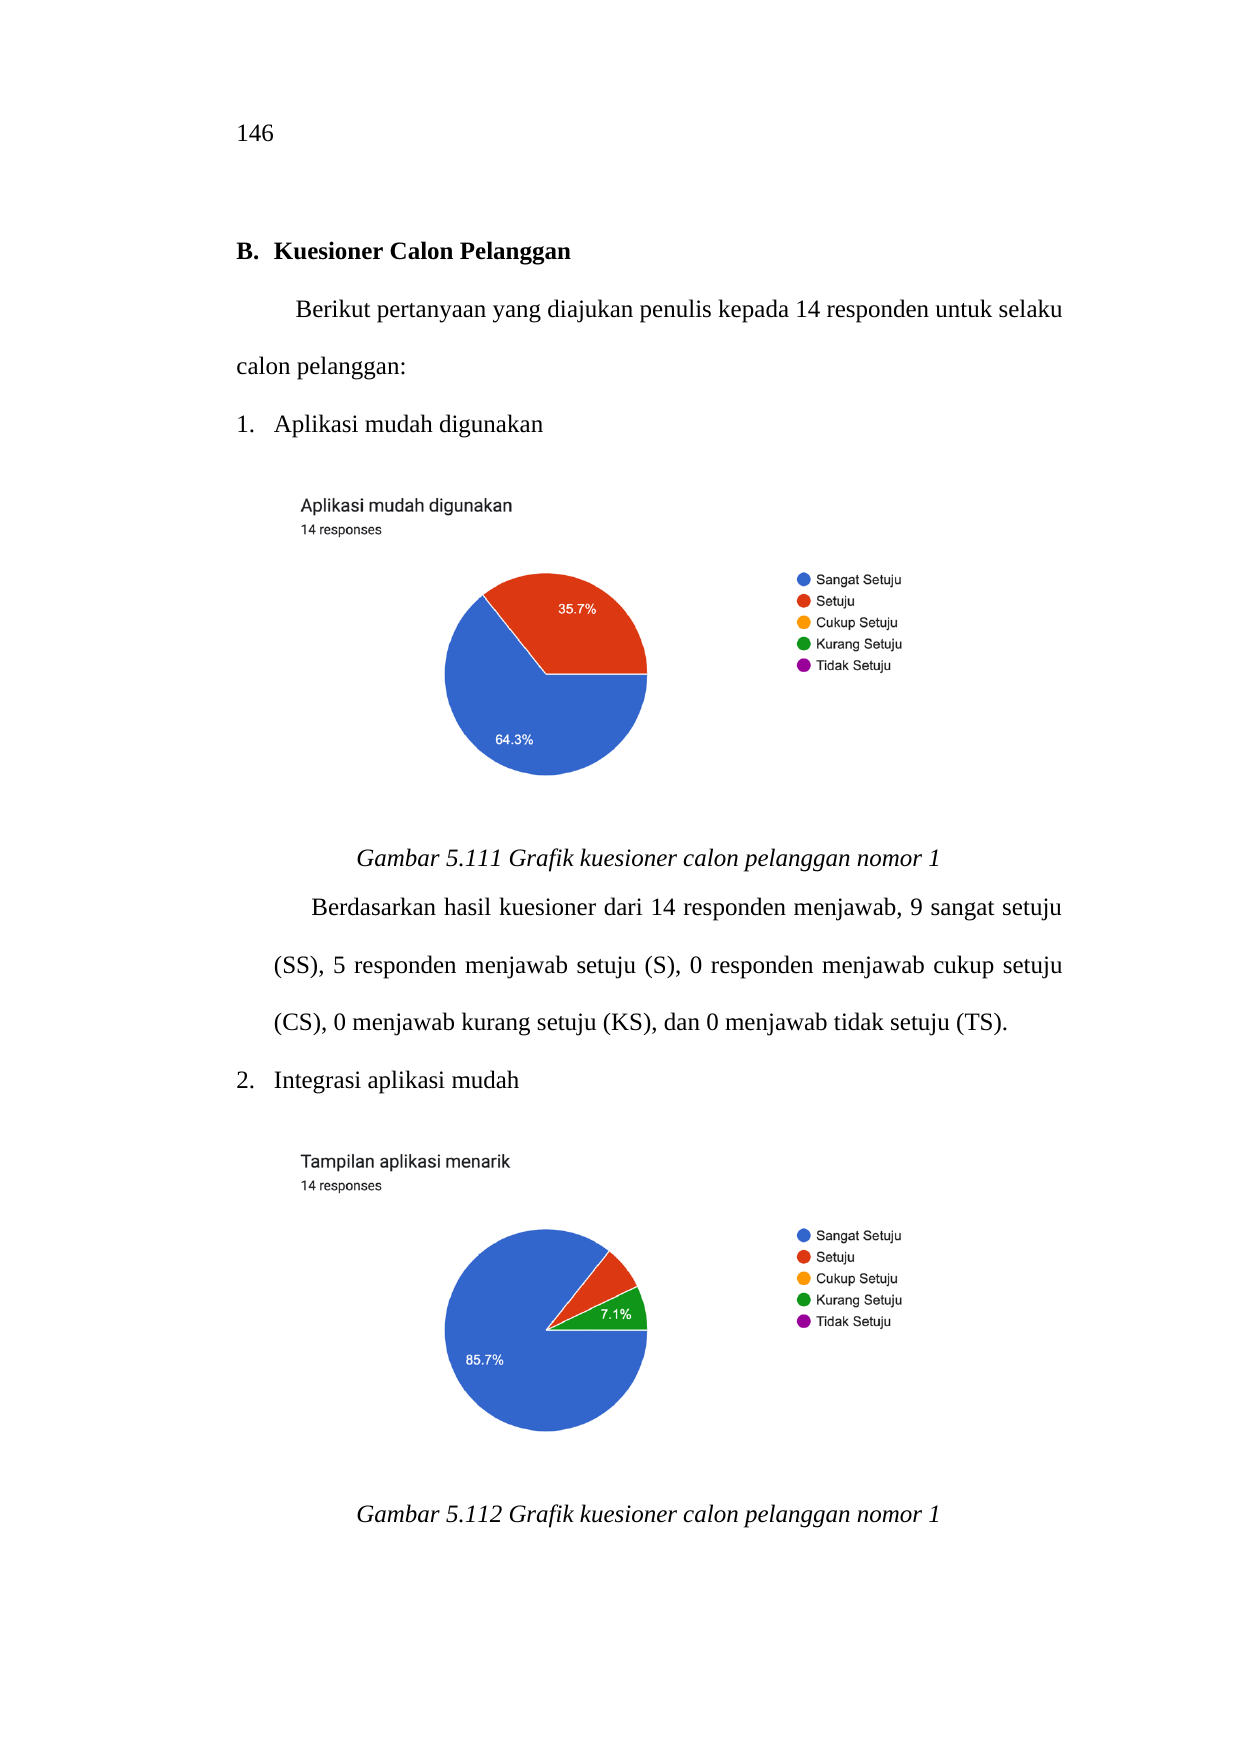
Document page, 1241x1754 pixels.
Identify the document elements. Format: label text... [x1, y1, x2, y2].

text Berikut pertanyaan yang diajukan penulis kepada 14 responden untuk selaku calon pelanggan: [236, 294, 1063, 380]
text Berdasarkan hasil kuesioner dari 14 responden menjawab, 9 sangat setuju (SS), 5 responden menjawab setuju (S), 0 responden menjawab cukup setuju (CS), 0 menjawab kurang setuju (KS), dan 0 menjawab tidak setuju (TS). [274, 892, 1063, 1036]
list Integrasi aplikasi mudah [236, 1065, 1063, 1093]
picture [273, 466, 1101, 814]
list Kuesioner Calon Pelanggan [236, 236, 1063, 265]
list Aplikasi mudah digunakan [236, 409, 1063, 437]
picture [273, 1122, 1101, 1470]
